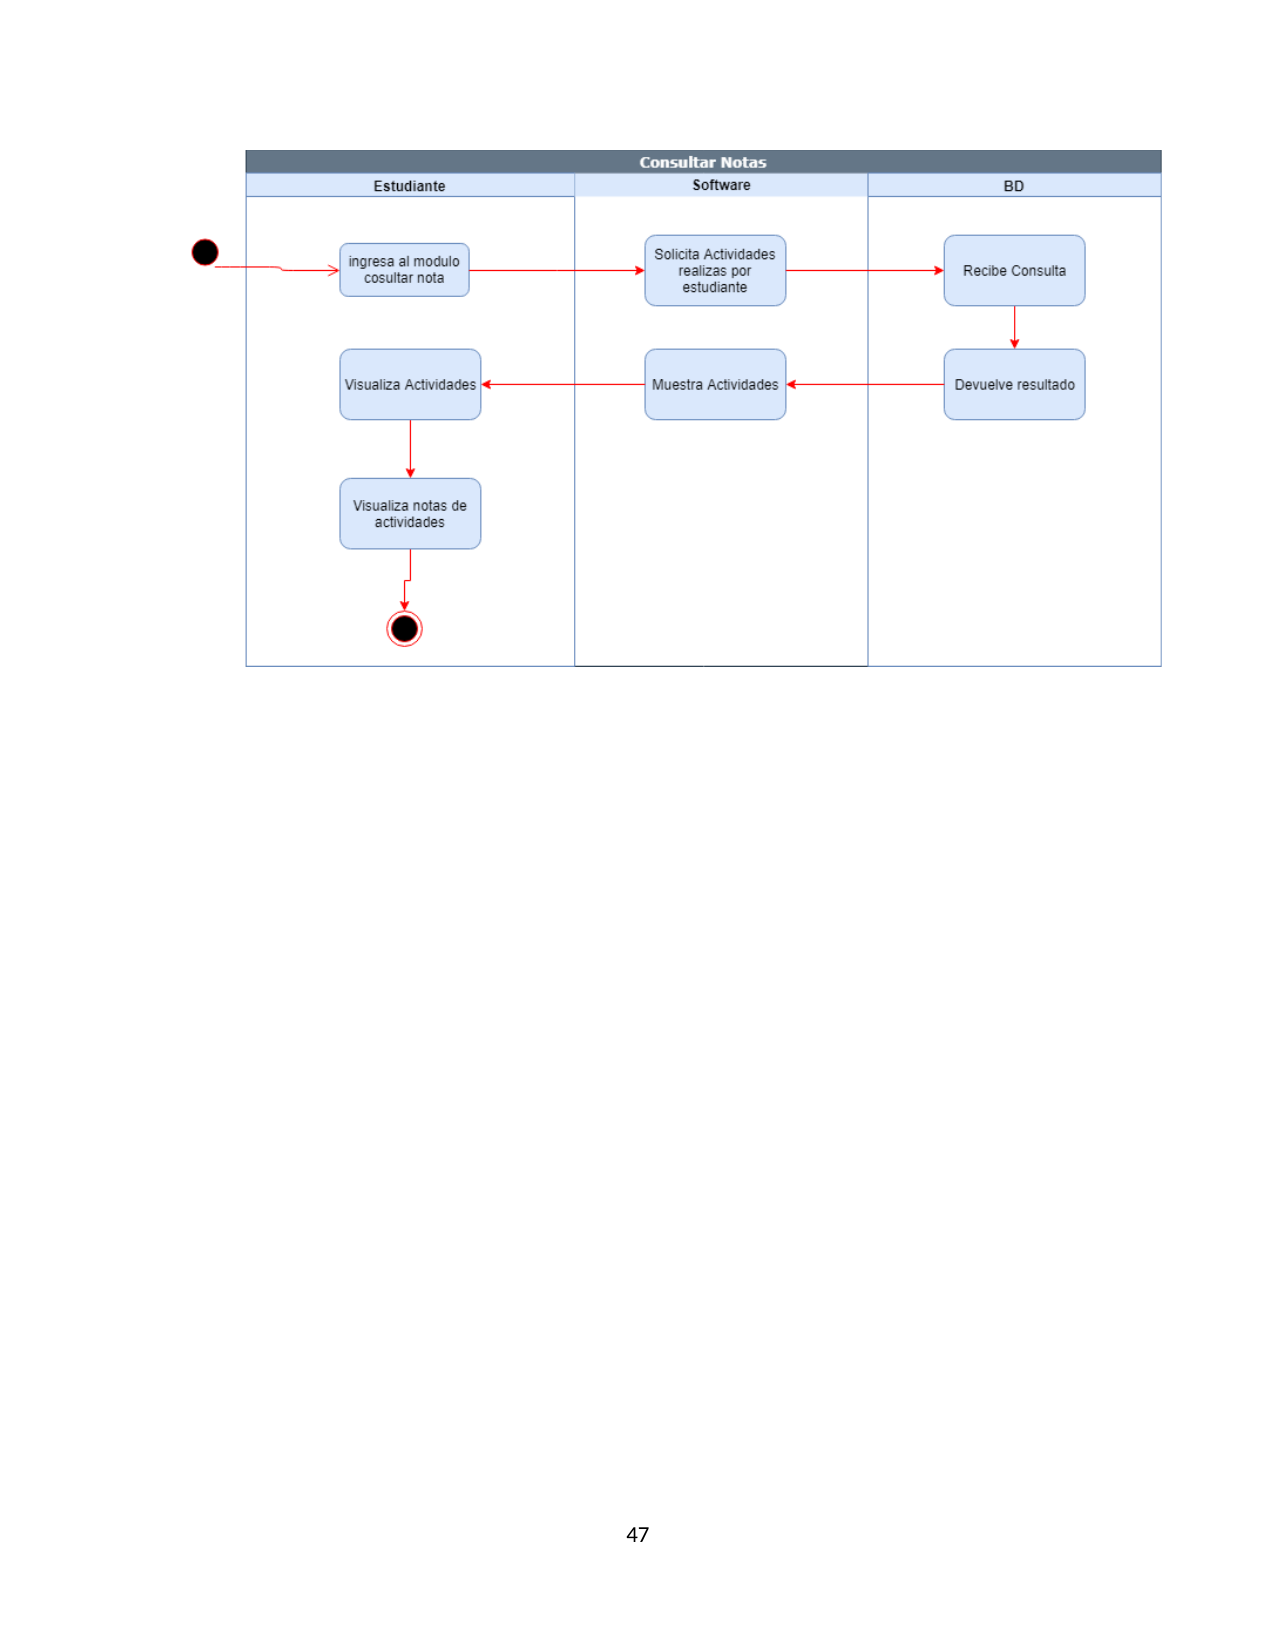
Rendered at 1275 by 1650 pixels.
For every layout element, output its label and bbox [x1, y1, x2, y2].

picture [187, 150, 1162, 667]
